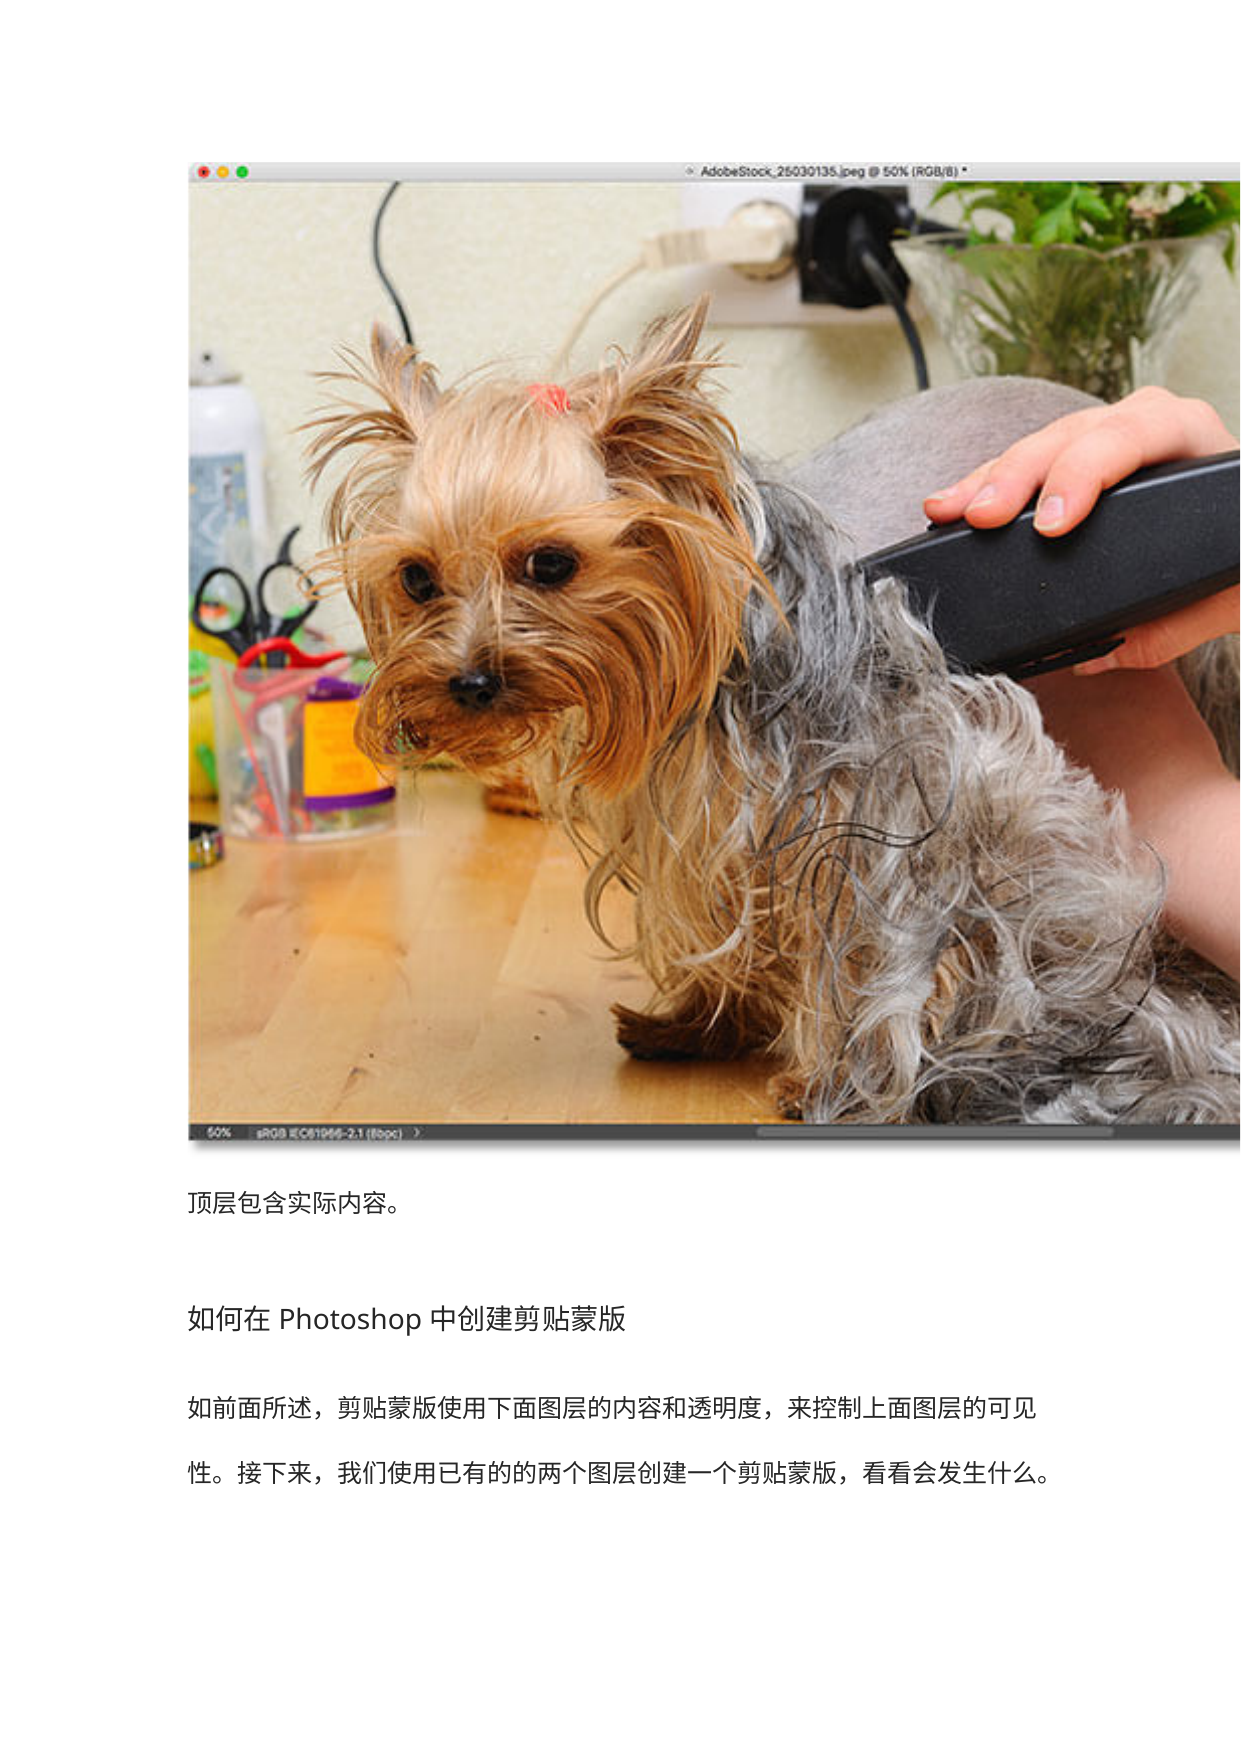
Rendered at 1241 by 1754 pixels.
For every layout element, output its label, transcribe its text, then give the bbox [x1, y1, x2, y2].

picture [187, 162, 1241, 1159]
text 如何在 Photoshop 中创建剪贴蒙版 [187, 1284, 1053, 1349]
text 如前面所述，剪贴蒙版使用下面图层的内容和透明度，来控制上面图层的可见性。接下来，我们使用已有的的两个图层创建一个剪贴蒙版，看看会发生什么。 [187, 1374, 1053, 1504]
text 顶层包含实际内容。 [187, 1169, 1053, 1234]
